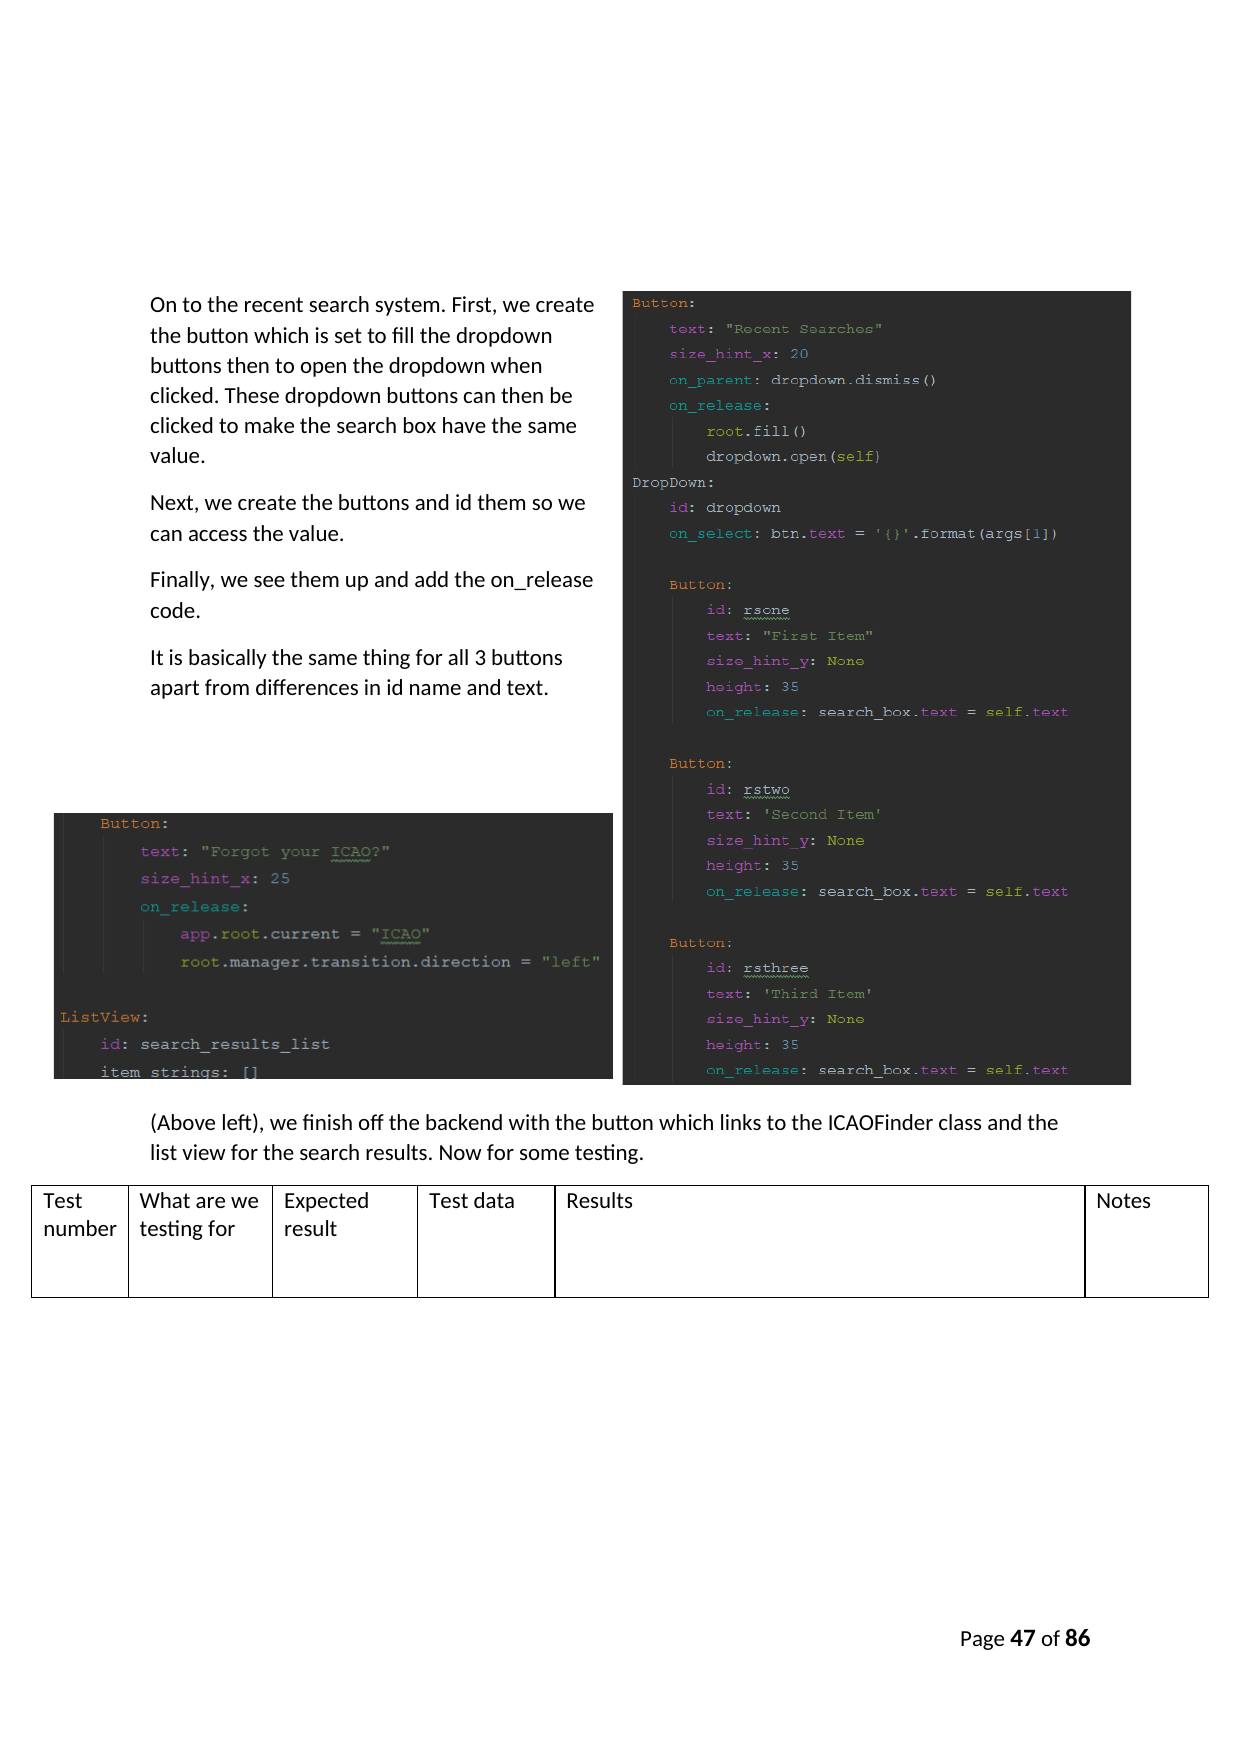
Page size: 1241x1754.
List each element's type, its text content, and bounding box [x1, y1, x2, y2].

table_header Expected result [273, 1186, 417, 1297]
table_header Test data [418, 1186, 554, 1297]
table_header What are we testing for [129, 1186, 272, 1297]
text Next, we create the buttons and id them so we can access the value. [150, 488, 622, 547]
table_header Results [556, 1186, 1084, 1297]
picture [622, 291, 1132, 1084]
text Finally, we see them up and add the on_release code. [150, 566, 622, 624]
table_header Test number [32, 1186, 128, 1297]
picture [53, 813, 613, 1079]
text On to the recent search system. First, we create the button which is set to fill the dropdown buttons then to open the dropdown when clicked. These dropdown buttons can then be clicked to make the search box have the same value. [150, 291, 622, 470]
text It is basically the same thing for all 3 buttons apart from differences in id name and text. [150, 643, 622, 701]
table_header Notes [1086, 1186, 1208, 1297]
